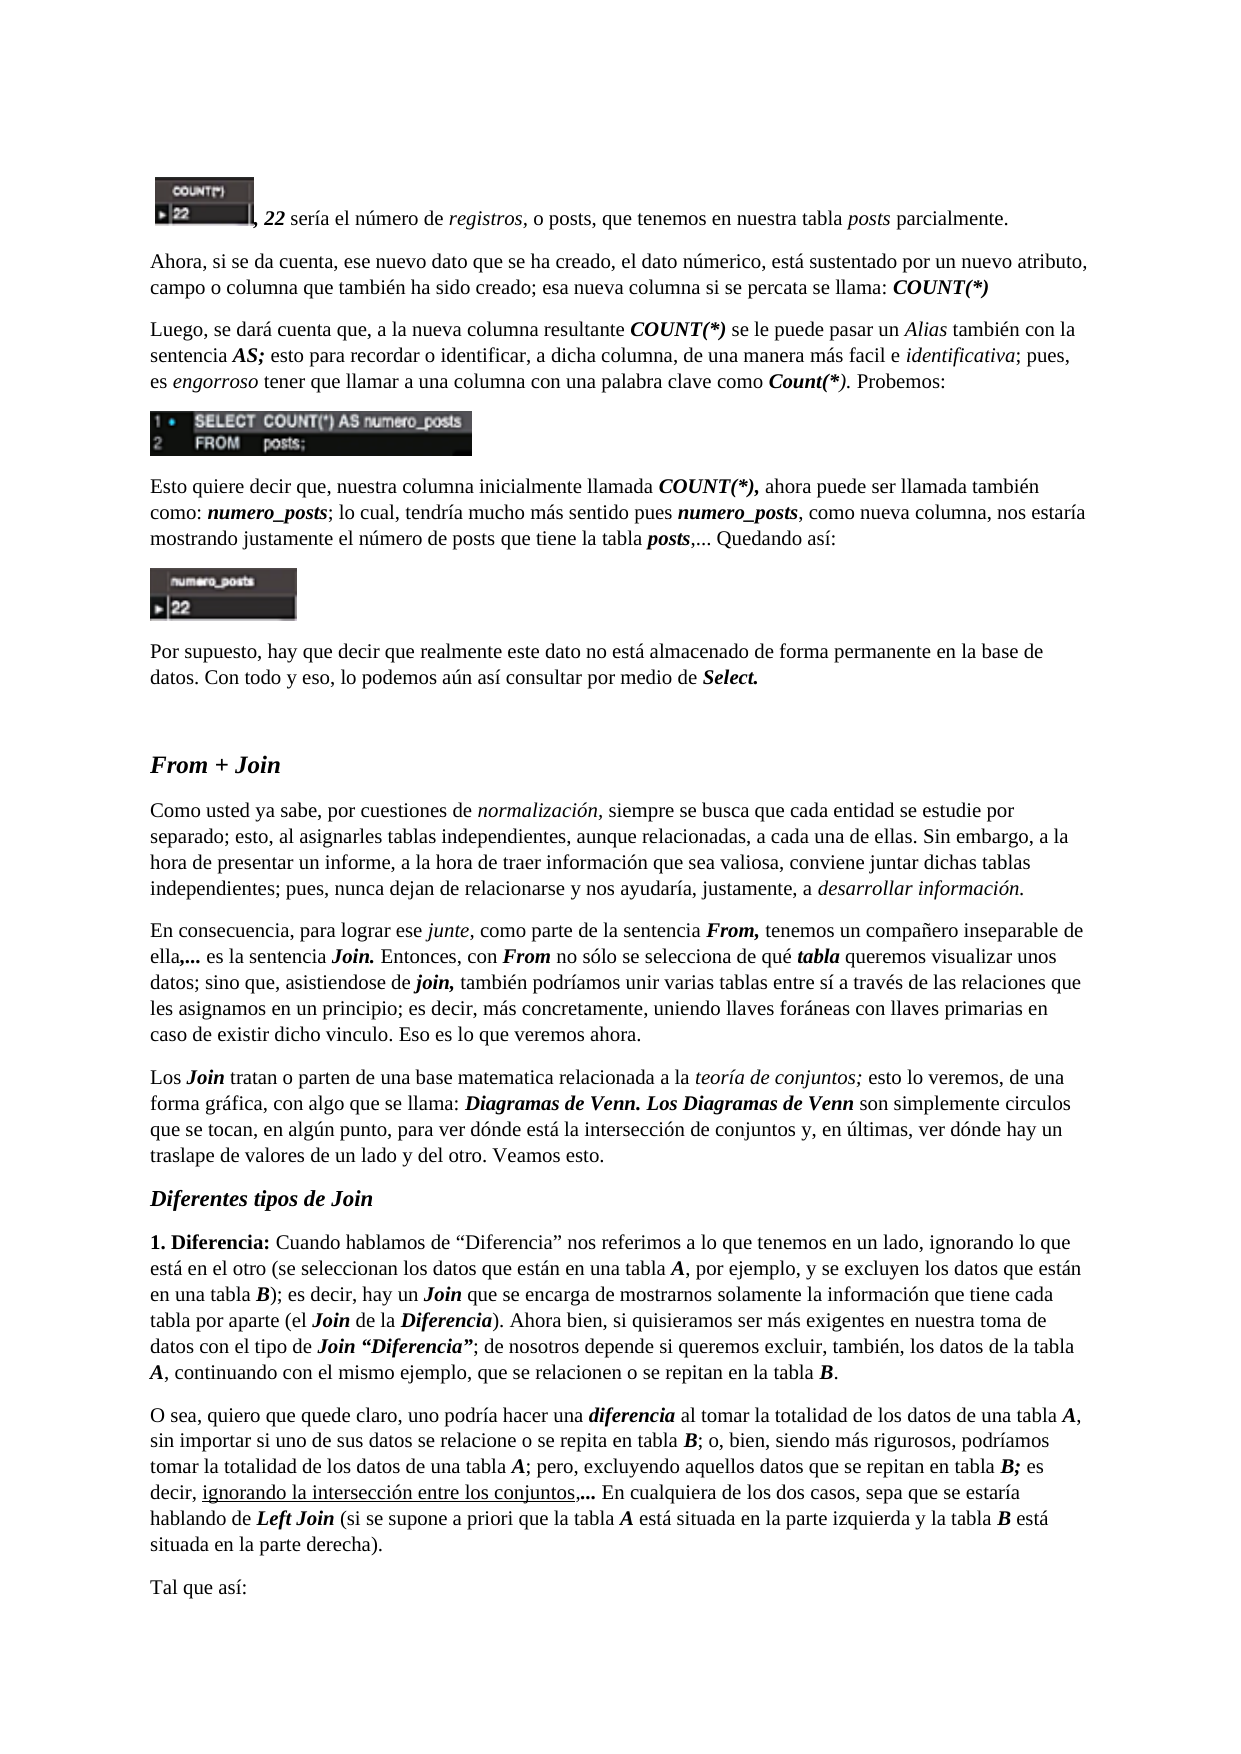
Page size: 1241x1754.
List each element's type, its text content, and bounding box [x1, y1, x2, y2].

list 1. Diferencia: Cuando hablamos de “Diferencia” nos referimos a lo que tenemos en un lado, ignorando lo que está en el otro (se seleccionan los datos que están en una tabla A, por ejemplo, y se excluyen los datos que están en una tabla B); es decir, hay un Join que se encarga de mostrarnos solamente la información que tiene cada tabla por aparte (el Join de la Diferencia). Ahora bien, si quisieramos ser más exigentes en nuestra toma de datos con el tipo de Join “Diferencia”; de nosotros depende si queremos excluir, también, los datos de la tabla A, continuando con el mismo ejemplo, que se relacionen o se repitan en la tabla B. [150, 1230, 1090, 1384]
list Como usted ya sabe, por cuestiones de normalización, siempre se busca que cada entidad se estudie por separado; esto, al asignarles tablas independientes, aunque relacionadas, a cada una de ellas. Sin embargo, a la hora de presentar un informe, a la hora de traer información que sea valiosa, conviene juntar dichas tablas independientes; pues, nunca dejan de relacionarse y nos ayudaría, justamente, a desarrollar información. [150, 798, 1090, 900]
list Tal que así: [150, 1575, 1090, 1599]
list O sea, quiero que quede claro, uno podría hacer una diferencia al tomar la totalidad de los datos de una tabla A, sin importar si uno de sus datos se relacione o se repita en tabla B; o, bien, siendo más rigurosos, podríamos tomar la totalidad de los datos de una tabla A; pero, excluyendo aquellos datos que se repitan en tabla B; es decir, ignorando la intersección entre los conjuntos,... En cualquiera de los dos casos, sepa que se estaría hablando de Left Join (si se supone a priori que la tabla A está situada en la parte izquierda y la tabla B está situada en la parte derecha). [150, 1402, 1090, 1556]
list Ahora, si se da cuenta, ese nuevo dato que se ha creado, el dato númerico, está sustentado por un nuevo atributo, campo o columna que también ha sido creado; esa nueva columna si se percata se llama: COUNT(*) [150, 249, 1090, 299]
list Esto quiere decir que, nuestra columna inicialmente llamada COUNT(*), ahora puede ser llamada también como: numero_posts; lo cual, tendría mucho más sentido pues numero_posts, como nueva columna, nos estaría mostrando justamente el número de posts que tiene la tabla posts,... Quedando así: [150, 474, 1090, 550]
list , 22 sería el número de registros, o posts, que tenemos en nuestra tabla posts parcialmente. [150, 177, 1090, 230]
picture [150, 411, 472, 456]
list From + Join [150, 750, 1090, 779]
picture [150, 568, 297, 621]
list Los Join tratan o parten de una base matematica relacionada a la teoría de conjuntos; esto lo veremos, de una forma gráfica, con algo que se llama: Diagramas de Venn. Los Diagramas de Venn son simplemente circulos que se tocan, en algún punto, para ver dónde está la intersección de conjuntos y, en últimas, ver dónde hay un traslape de valores de un lado y del otro. Veamos esto. [150, 1065, 1090, 1167]
list Por supuesto, hay que decir que realmente este dato no está almacenado de forma permanente en la base de datos. Con todo y eso, lo podemos aún así consultar por medio de Select. [150, 639, 1090, 689]
picture [155, 177, 254, 226]
list Luego, se dará cuenta que, a la nueva columna resultante COUNT(*) se le puede pasar un Alias también con la sentencia AS; esto para recordar o identificar, a dicha columna, de una manera más facil e identificativa; pues, es engorroso tener que llamar a una columna con una palabra clave como Count(*). Probemos: [150, 317, 1090, 393]
list Diferentes tipos de Join [150, 1185, 1090, 1211]
list En consecuencia, para lograr ese junte, como parte de la sentencia From, tenemos un compañero inseparable de ella,... es la sentencia Join. Entonces, con From no sólo se selecciona de qué tabla queremos visualizar unos datos; sino que, asistiendose de join, también podríamos unir varias tablas entre sí a través de las relaciones que les asignamos en un principio; es decir, más concretamente, uniendo llaves foráneas con llaves primarias en caso de existir dicho vinculo. Eso es lo que veremos ahora. [150, 918, 1090, 1046]
